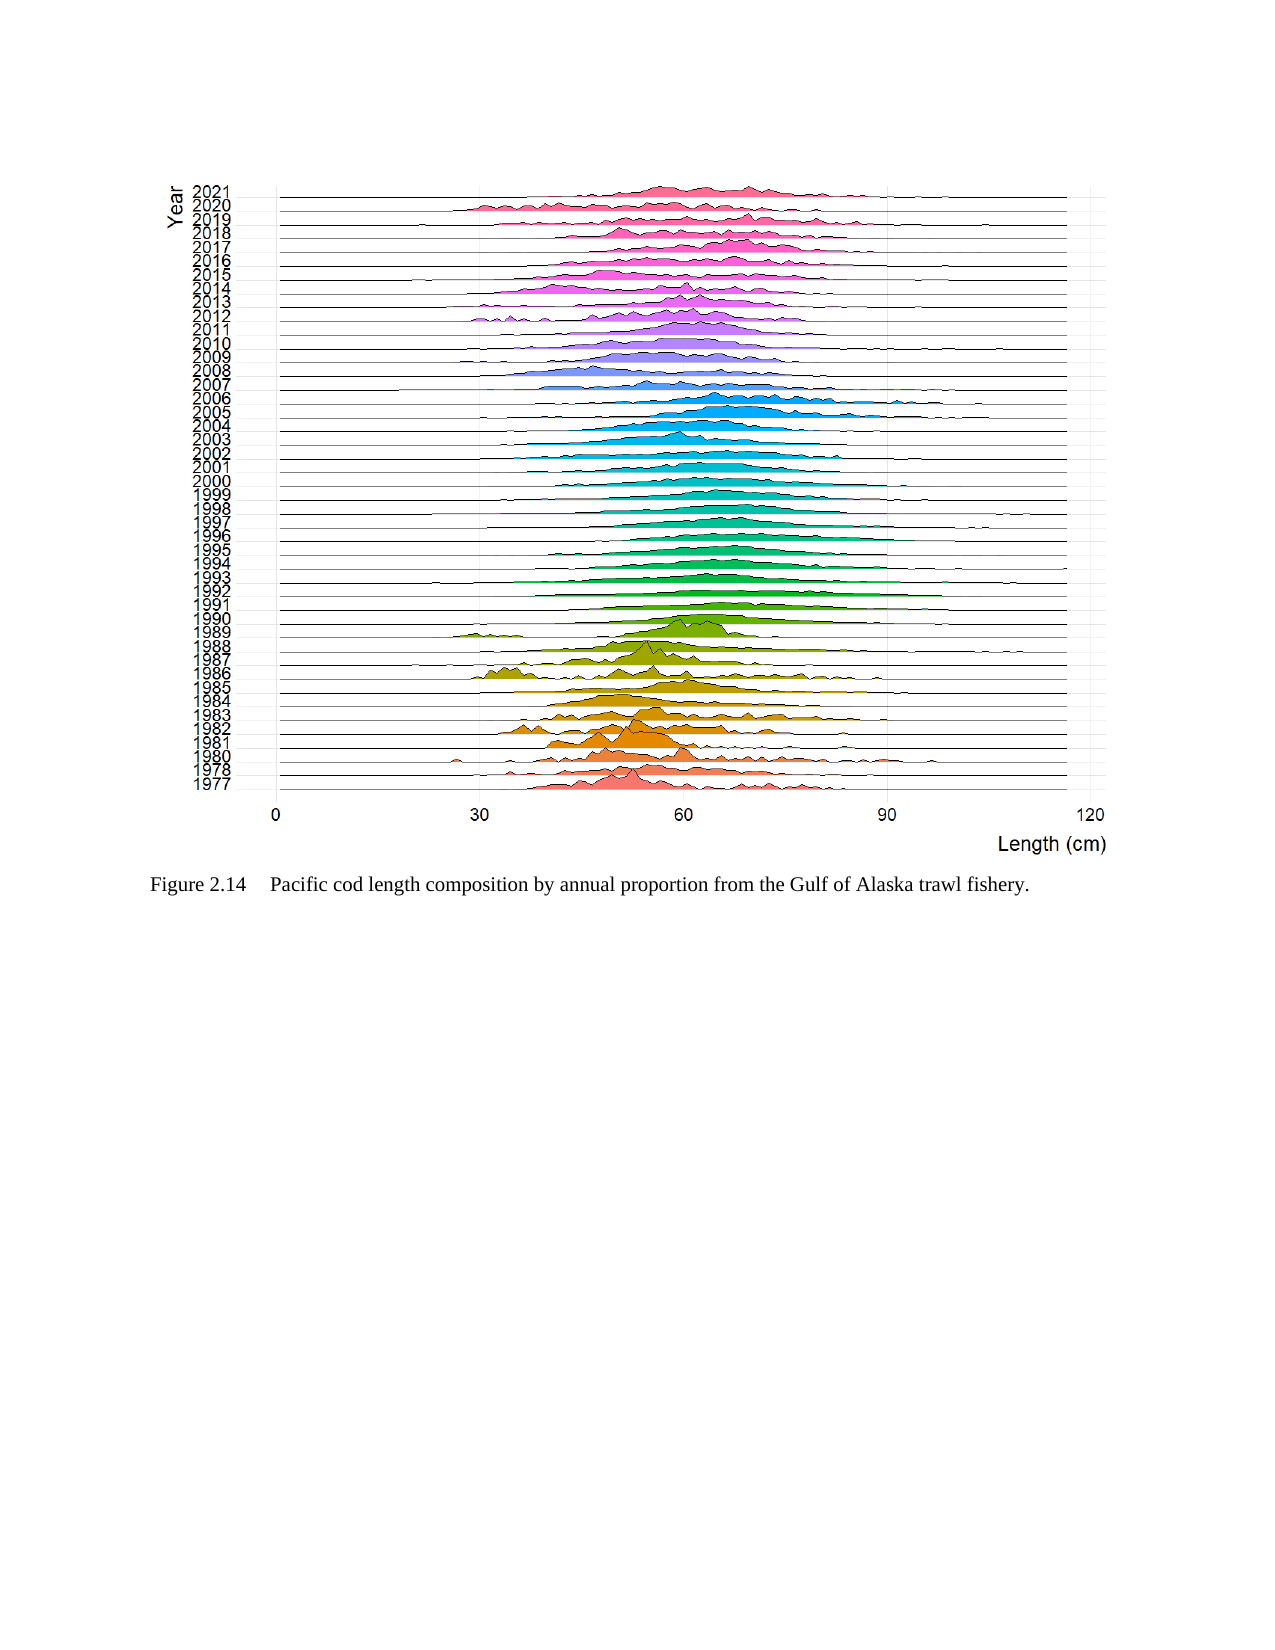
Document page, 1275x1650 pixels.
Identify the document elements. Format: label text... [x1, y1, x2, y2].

picture [150, 176, 1125, 866]
